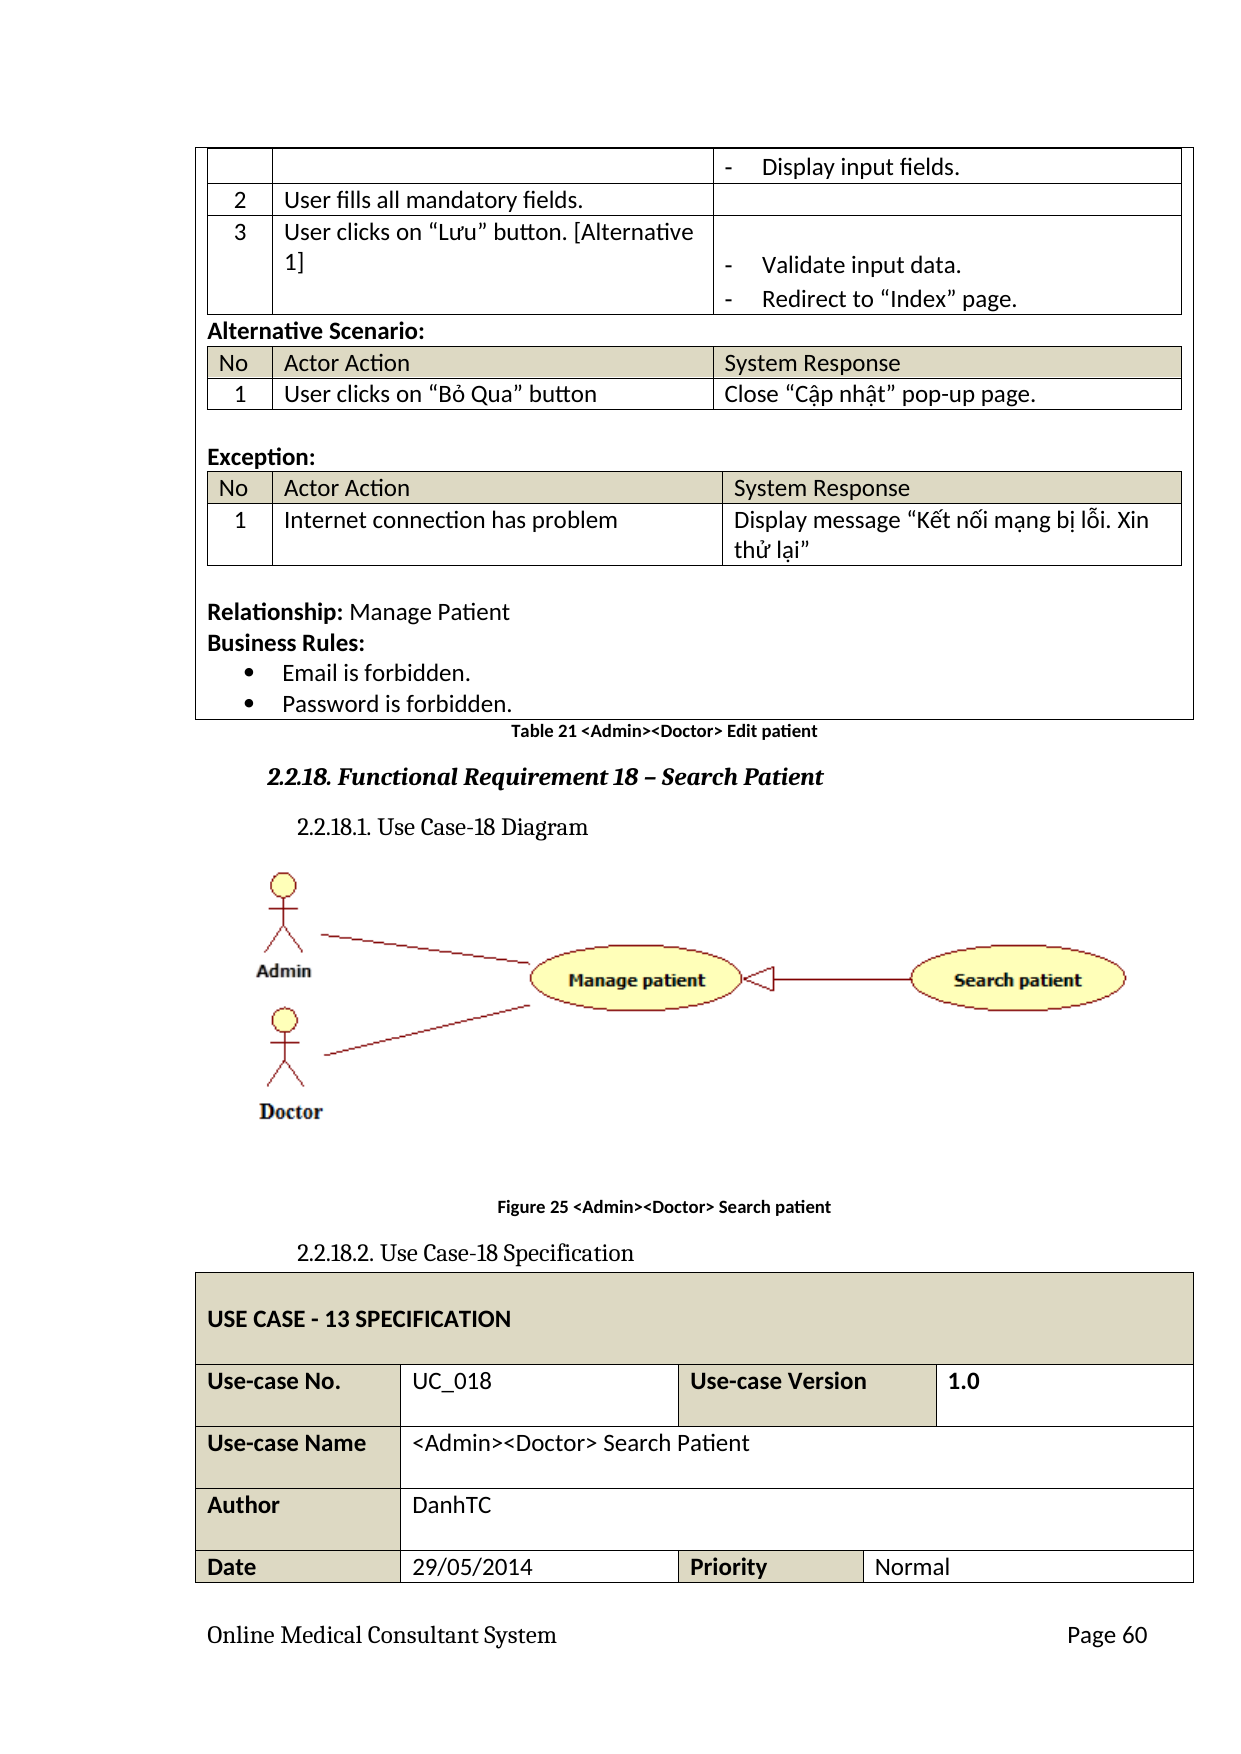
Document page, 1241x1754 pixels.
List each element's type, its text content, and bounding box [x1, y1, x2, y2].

table_cell DanhTC [401, 1489, 1193, 1550]
table_cell 1.0 [937, 1365, 1193, 1426]
table_cell Use-case No. [196, 1365, 400, 1426]
table_cell Date [196, 1551, 400, 1582]
subtitle Use Case-18 Specification [282, 1238, 1122, 1267]
table_cell 29/05/2014 [401, 1551, 678, 1582]
picture [207, 845, 1148, 1170]
subtitle Use Case-18 Diagram [282, 813, 1122, 842]
table_cell UC_018 [401, 1365, 678, 1426]
table_cell <Admin><Doctor> Search Patient [401, 1427, 1193, 1488]
table_cell Use-case Version [679, 1365, 936, 1426]
table_header USE CASE - 13 SPECIFICATION [196, 1273, 1193, 1364]
table_cell Author [196, 1489, 400, 1550]
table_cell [196, 148, 1193, 718]
table_cell Use-case Name [196, 1427, 400, 1488]
subtitle Functional Requirement 18 – Search Patient [267, 763, 1122, 792]
table_cell Priority [679, 1551, 863, 1582]
table_cell Normal [864, 1551, 1193, 1582]
